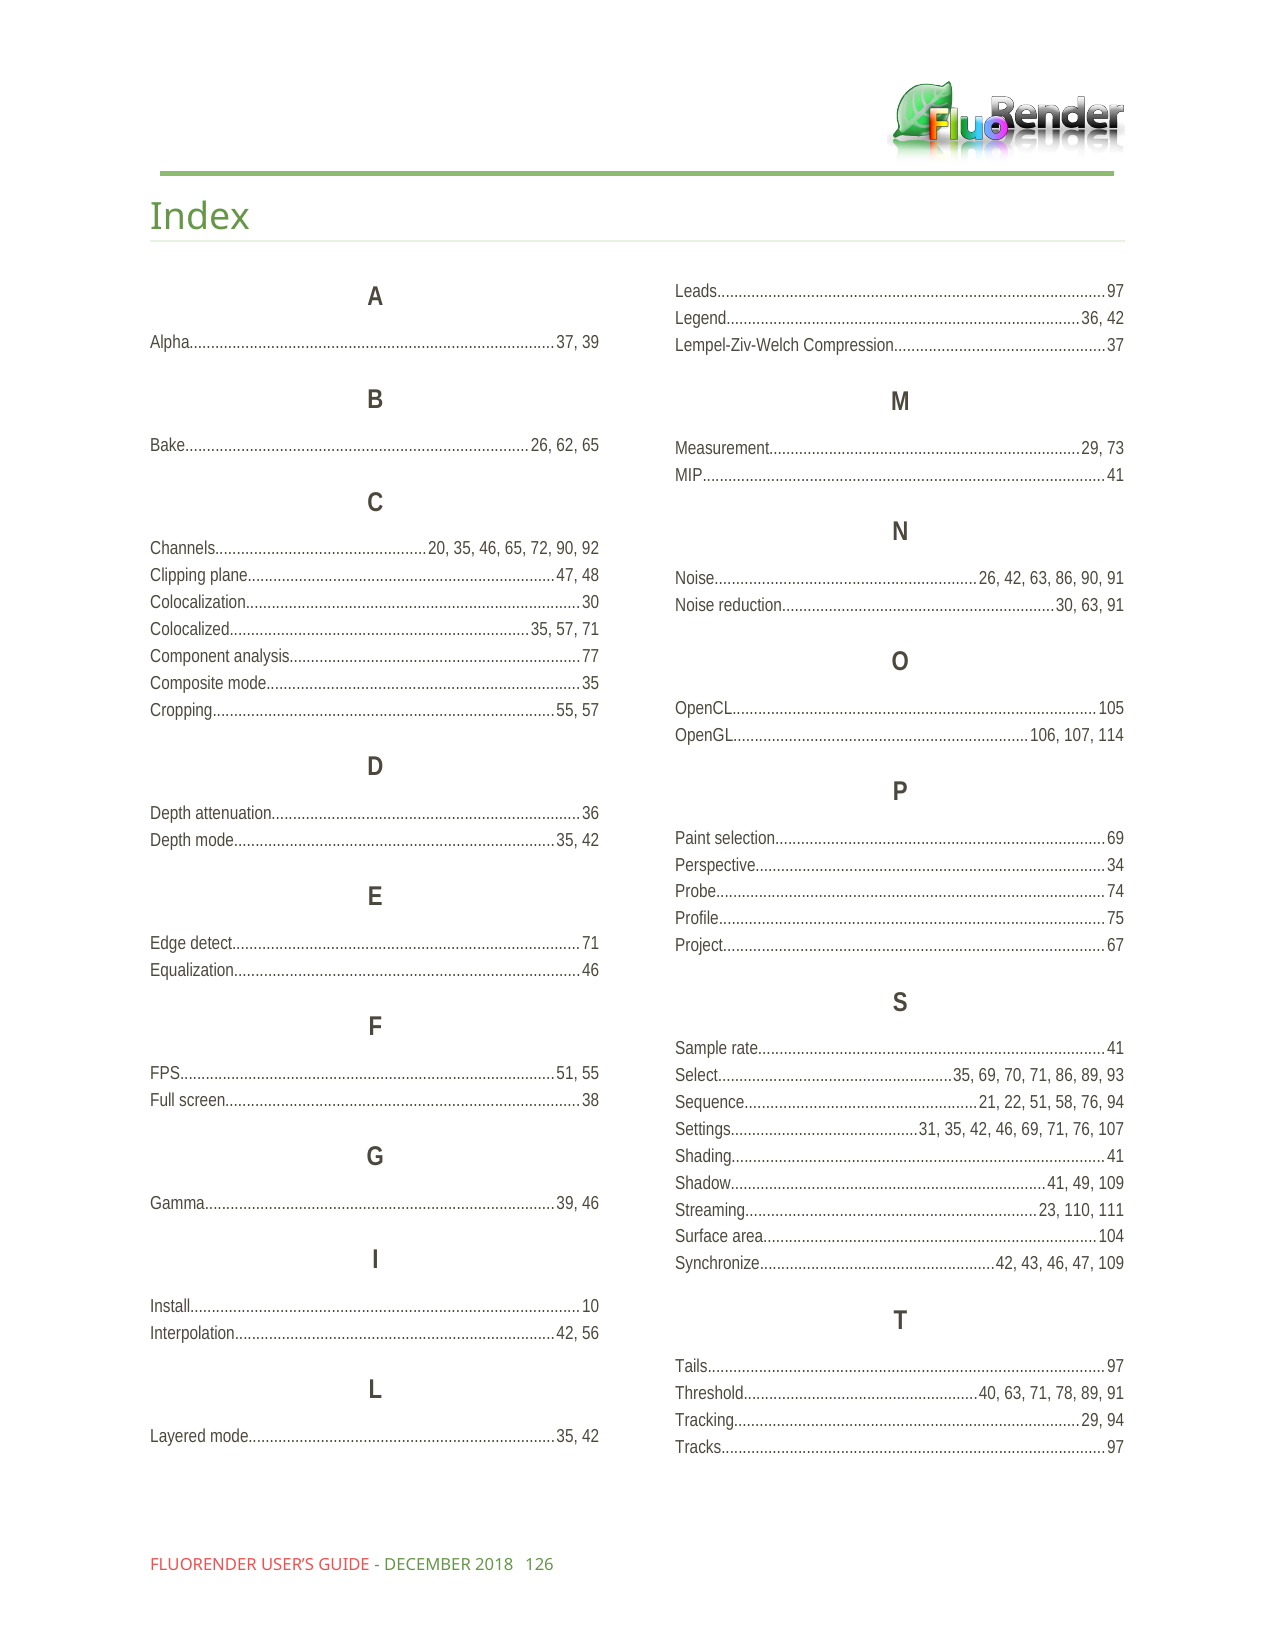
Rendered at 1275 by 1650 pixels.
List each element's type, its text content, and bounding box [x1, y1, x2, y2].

text MIP 41 [675, 463, 1125, 485]
text Bake 26, 62, 65 [150, 434, 600, 456]
text Probe 74 [675, 880, 1125, 902]
text Install 10 [150, 1295, 600, 1316]
text OpenCL 105 [675, 697, 1125, 718]
text Select 35, 69, 70, 71, 86, 89, 93 [675, 1064, 1125, 1086]
subtitle B [150, 383, 600, 414]
text Synchronize 42, 43, 46, 47, 109 [675, 1252, 1125, 1274]
text FPS 51, 55 [150, 1062, 600, 1083]
subtitle A [150, 280, 600, 311]
text Shading 41 [675, 1145, 1125, 1166]
text Component analysis 77 [150, 645, 600, 666]
text Interpolation 42, 56 [150, 1322, 600, 1343]
text Tracking 29, 94 [675, 1409, 1125, 1431]
text Noise 26, 42, 63, 86, 90, 91 [675, 567, 1125, 588]
text Sequence 21, 22, 51, 58, 76, 94 [675, 1091, 1125, 1113]
text Clipping plane 47, 48 [150, 564, 600, 586]
text Alpha 37, 39 [150, 331, 600, 353]
text Profile 75 [675, 907, 1125, 929]
subtitle I [150, 1243, 600, 1274]
picture [887, 75, 1125, 165]
text Colocalized 35, 57, 71 [150, 618, 600, 639]
text Threshold 40, 63, 71, 78, 89, 91 [675, 1382, 1125, 1404]
text Depth mode 35, 42 [150, 828, 600, 850]
subtitle P [675, 775, 1125, 806]
text Cropping 55, 57 [150, 698, 600, 720]
text Shadow 41, 49, 109 [675, 1172, 1125, 1193]
text Sample rate 41 [675, 1037, 1125, 1059]
text OpenGL 106, 107, 114 [675, 723, 1125, 745]
text Settings 31, 35, 42, 46, 69, 71, 76, 107 [675, 1118, 1125, 1139]
text Depth attenuation 36 [150, 802, 600, 823]
text Noise reduction 30, 63, 91 [675, 593, 1125, 615]
text Tails 97 [675, 1355, 1125, 1377]
subtitle C [150, 486, 600, 517]
text Perspective 34 [675, 853, 1125, 875]
text Channels 20, 35, 46, 65, 72, 90, 92 [150, 537, 600, 559]
subtitle Index [150, 189, 1125, 240]
text Paint selection 69 [675, 827, 1125, 848]
subtitle M [675, 385, 1125, 416]
text Streaming 23, 110, 111 [675, 1198, 1125, 1220]
text Equalization 46 [150, 958, 600, 980]
subtitle F [150, 1010, 600, 1041]
text Tracks 97 [675, 1436, 1125, 1458]
subtitle E [150, 880, 600, 911]
subtitle O [675, 645, 1125, 676]
text Full screen 38 [150, 1088, 600, 1110]
text Project 67 [675, 934, 1125, 956]
text Composite mode 35 [150, 672, 600, 693]
text Layered mode 35, 42 [150, 1425, 600, 1446]
subtitle N [675, 515, 1125, 546]
text Lempel-Ziv-Welch Compression 37 [675, 333, 1125, 355]
text Surface area 104 [675, 1225, 1125, 1247]
text Gamma 39, 46 [150, 1192, 600, 1213]
subtitle D [150, 750, 600, 781]
subtitle S [675, 986, 1125, 1017]
subtitle L [150, 1373, 600, 1404]
text Colocalization 30 [150, 591, 600, 613]
subtitle G [150, 1140, 600, 1171]
subtitle T [675, 1304, 1125, 1335]
text Edge detect 71 [150, 932, 600, 953]
text Legend 36, 42 [675, 307, 1125, 328]
text Measurement 29, 73 [675, 437, 1125, 458]
text Leads 97 [675, 280, 1125, 301]
